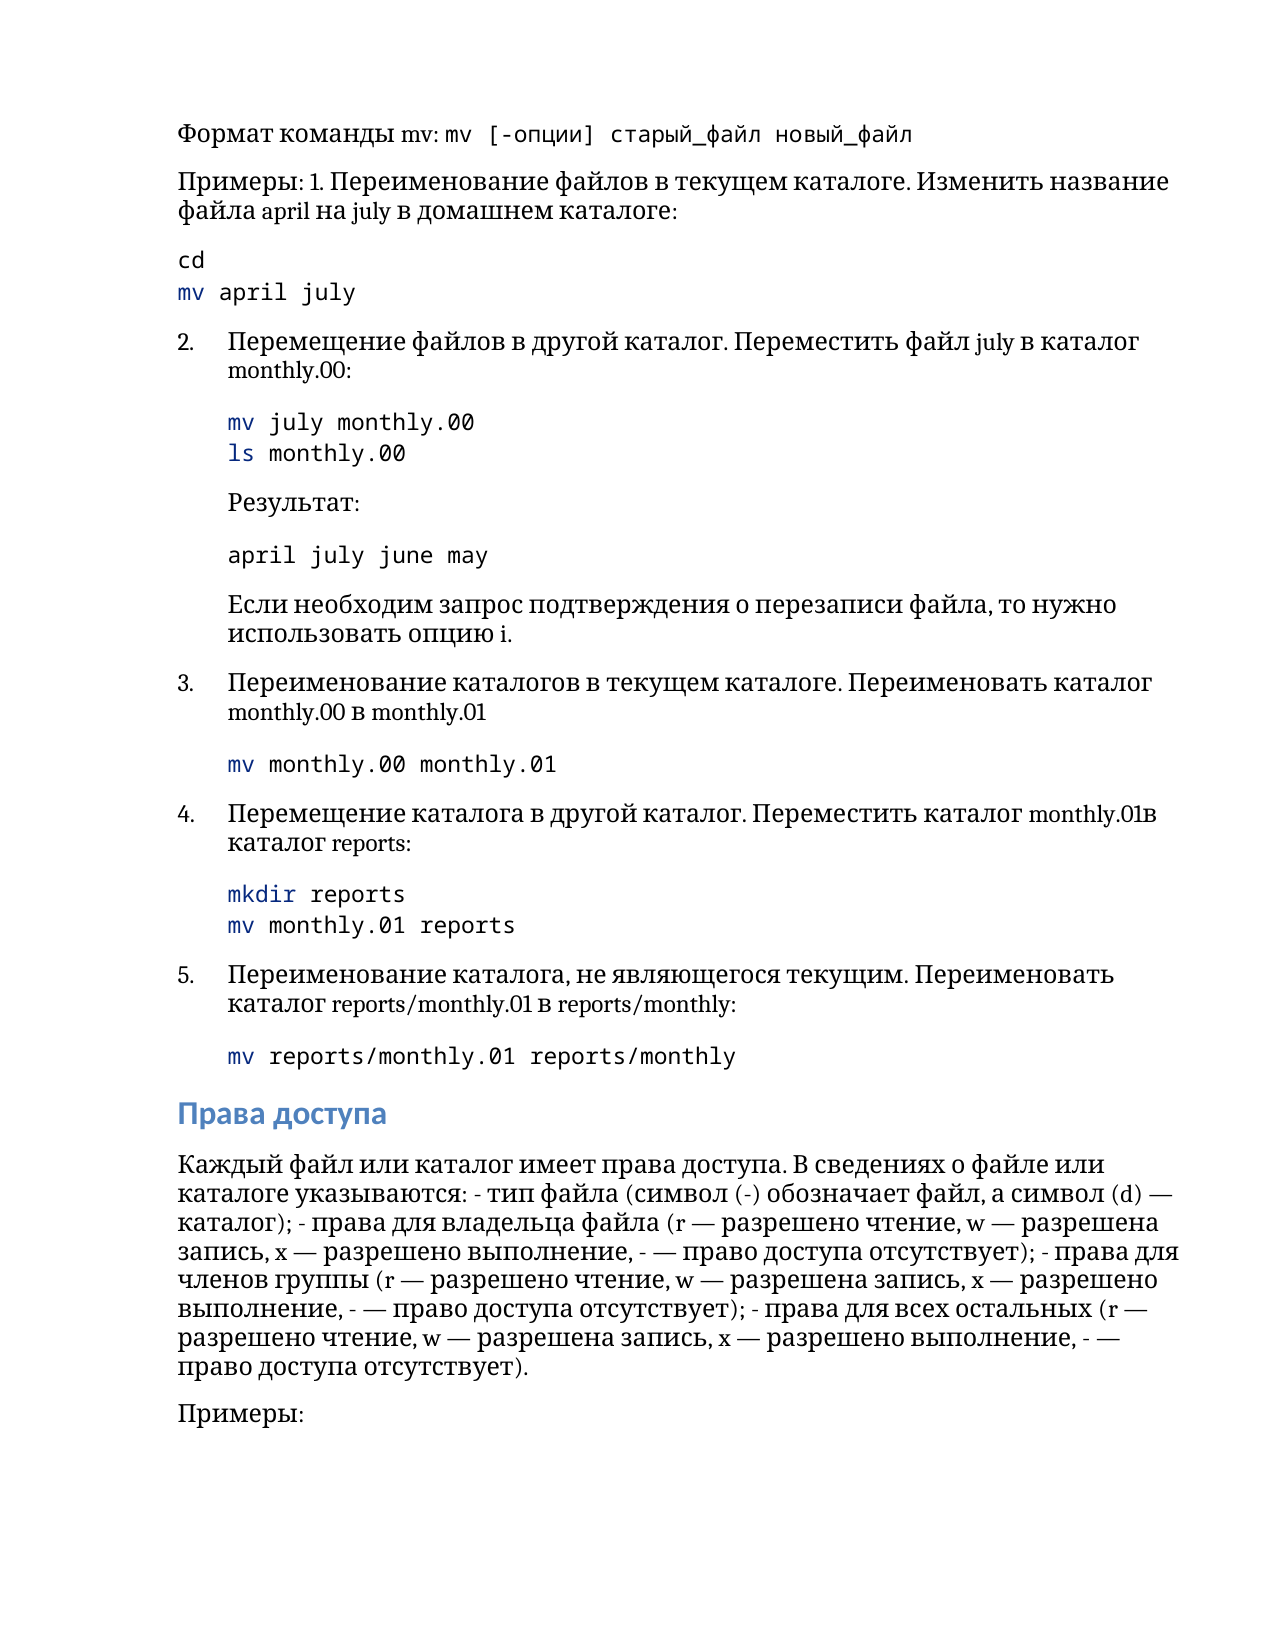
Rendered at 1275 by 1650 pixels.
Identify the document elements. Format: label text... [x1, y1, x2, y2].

text Примеры: 1. Переименование файлов в текущем каталоге. Изменить название файла april на july в домашнем каталоге: [177, 168, 1186, 226]
text cd mv april july [177, 244, 1186, 307]
text Формат команды mv: mv [-опции] старый_файл новый_файл [177, 118, 1186, 149]
list mv reports/monthly.01 reports/monthly [177, 1040, 1186, 1071]
list Перемещение файлов в другой каталог. Переместить файл july в каталог monthly.00: [177, 328, 1186, 385]
text Каждый файл или каталог имеет права доступа. В сведениях о файле или каталоге указываются: - тип файла (символ (-) обозначает файл, а символ (d) — каталог); - права для владельца файла (r — разрешено чтение, w — разрешена запись, x — разрешено выполнение, - — право доступа отсутствует); - права для членов группы (r — разрешено чтение, w — разрешена запись, x — разрешено выполнение, - — право доступа отсутствует); - права для всех остальных (r — разрешено чтение, w — разрешена запись, x — разрешено выполнение, - — право доступа отсутствует). [177, 1151, 1186, 1381]
text Примеры: [177, 1400, 1186, 1429]
list mkdir reports mv monthly.01 reports [177, 878, 1186, 941]
list Перемещение каталога в другой каталог. Переместить каталог monthly.01в каталог reports: [177, 800, 1186, 857]
list Переименование каталогов в текущем каталоге. Переименовать каталог monthly.00 в monthly.01 [177, 669, 1186, 727]
list Если необходим запрос подтверждения о перезаписи файла, то нужно использовать опцию i. [177, 591, 1186, 648]
list april july june may [177, 539, 1186, 570]
list Переименование каталога, не являющегося текущим. Переименовать каталог reports/monthly.01 в reports/monthly: [177, 961, 1186, 1019]
list mv july monthly.00 ls monthly.00 [177, 406, 1186, 468]
list mv monthly.00 monthly.01 [177, 748, 1186, 779]
subtitle Права доступа [177, 1092, 1186, 1133]
list Результат: [177, 489, 1186, 518]
